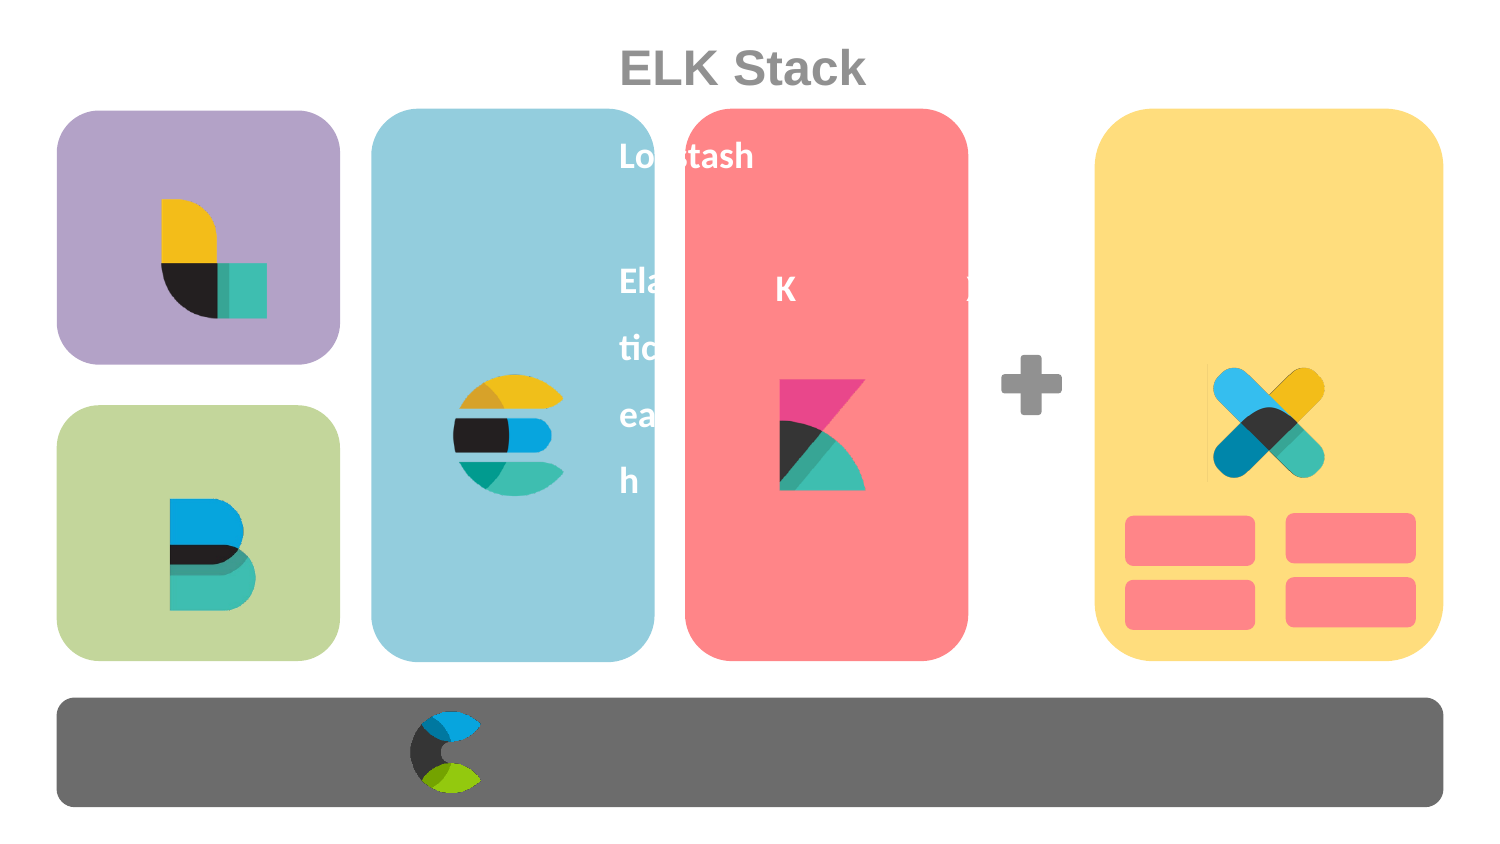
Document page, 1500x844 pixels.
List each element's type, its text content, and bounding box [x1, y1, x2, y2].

picture [450, 359, 575, 511]
text ELK Stack [619, 15, 939, 102]
picture [163, 497, 259, 615]
picture [152, 190, 270, 328]
picture [400, 701, 502, 803]
text Logstash [619, 115, 939, 182]
picture [771, 373, 883, 497]
text Elastic search [619, 241, 686, 507]
picture [1207, 364, 1331, 482]
